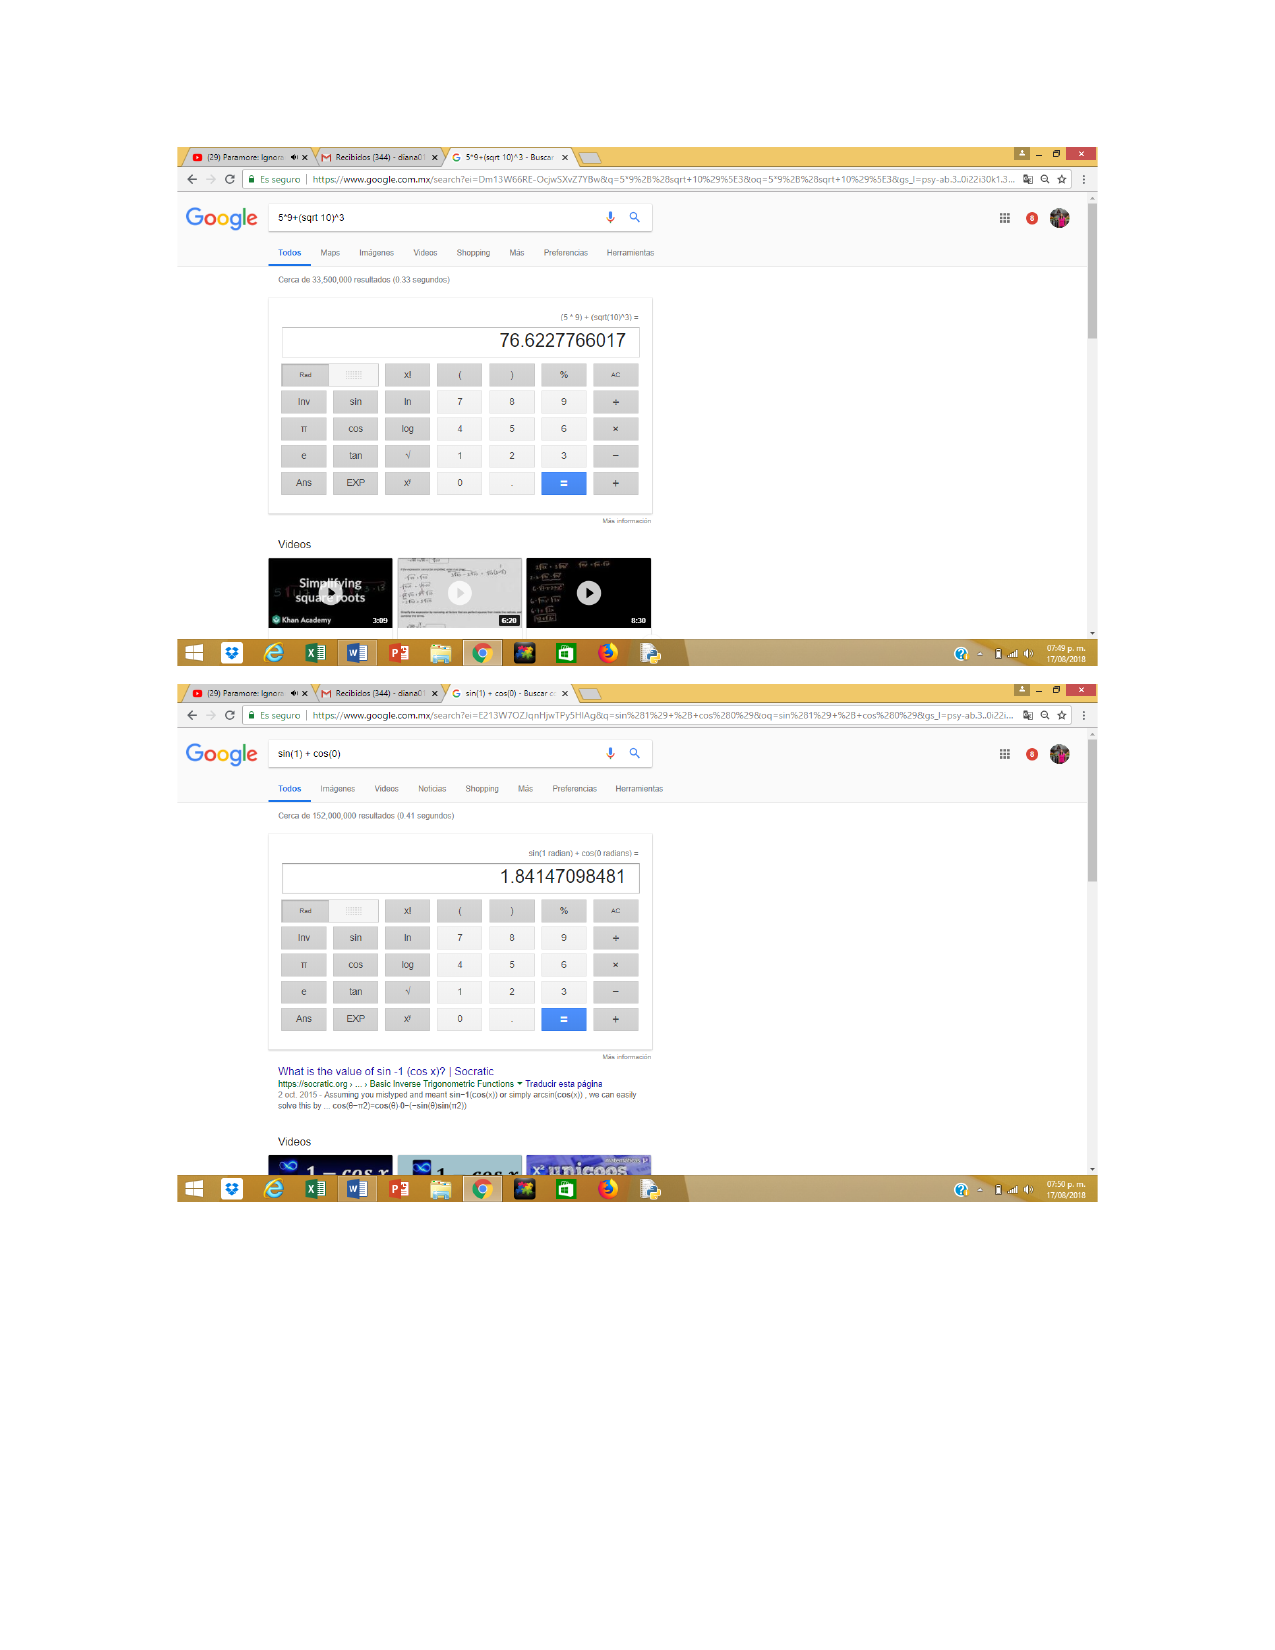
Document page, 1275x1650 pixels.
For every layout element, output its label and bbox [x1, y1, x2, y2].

picture [177, 684, 1098, 1202]
picture [177, 147, 1098, 666]
